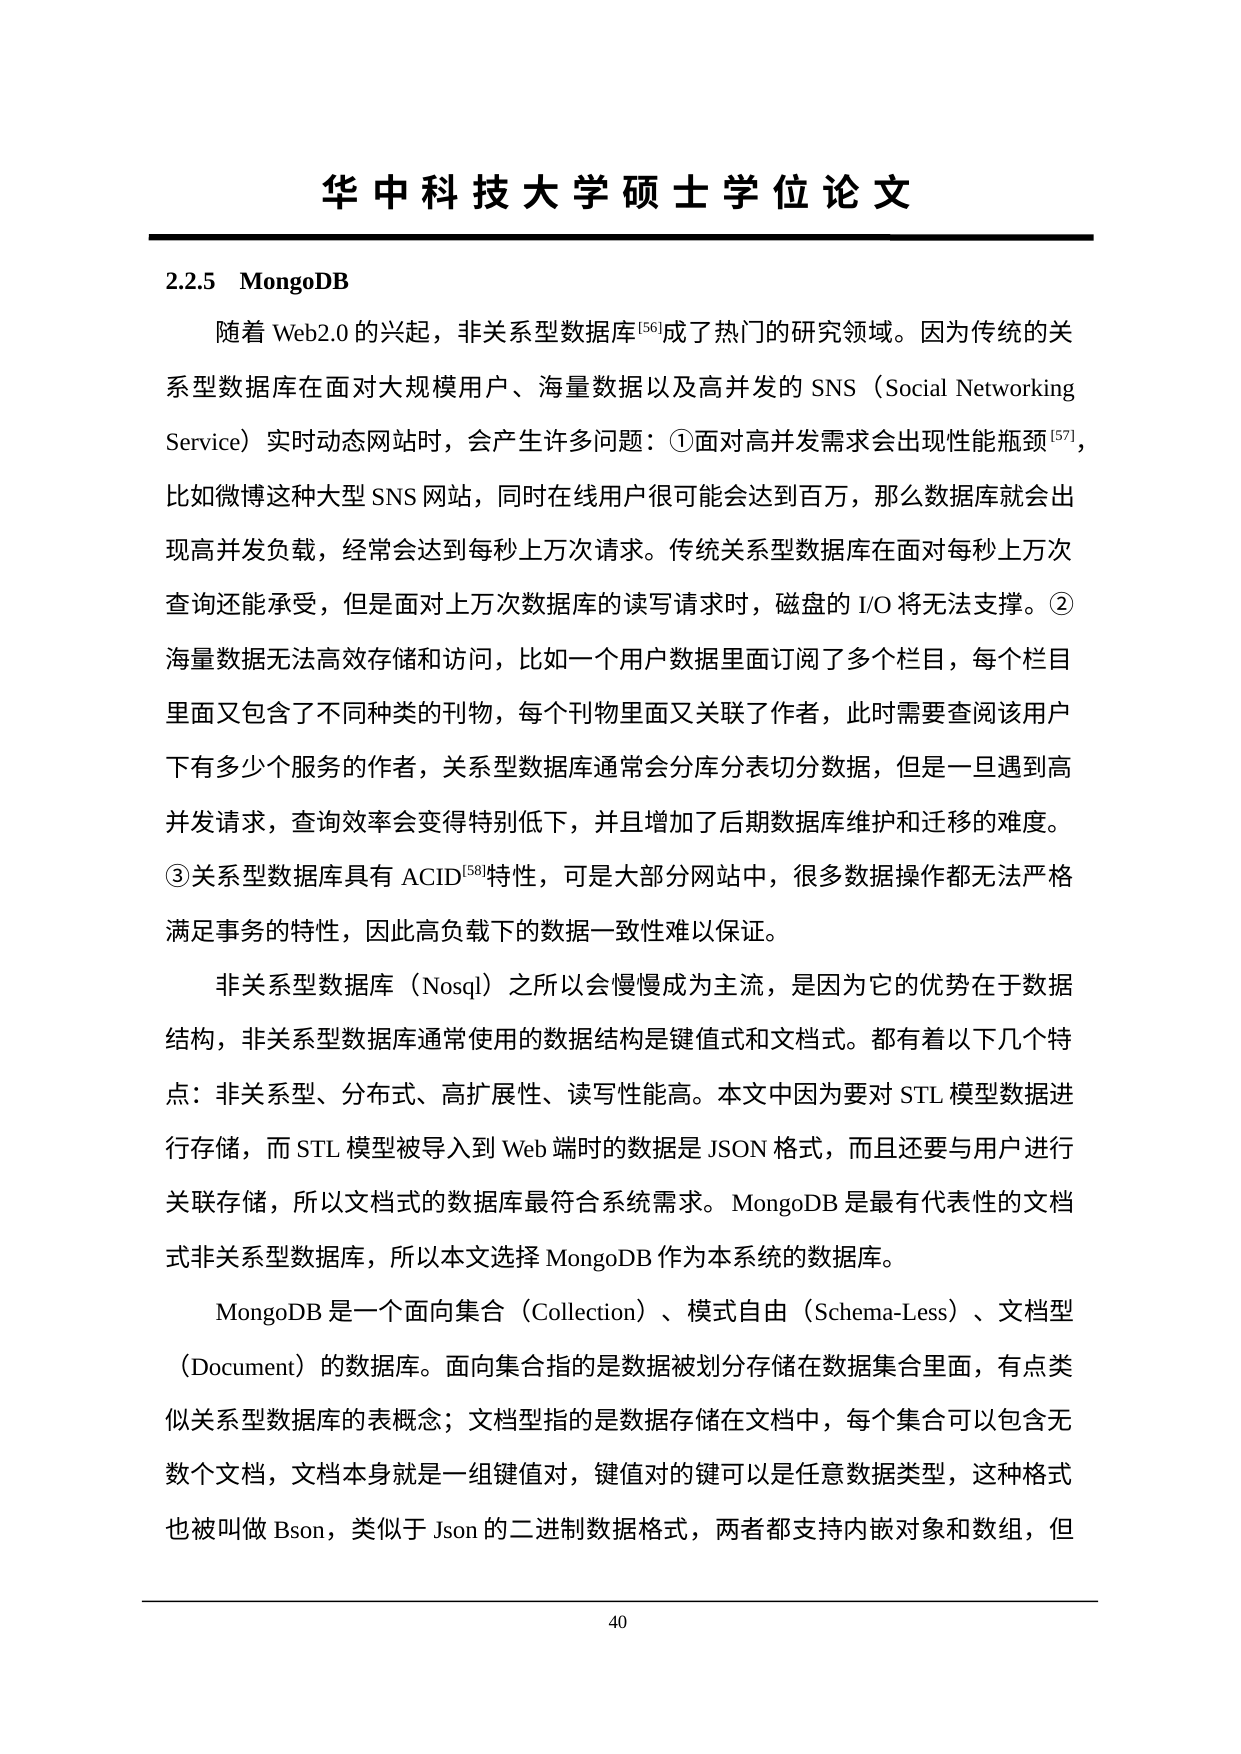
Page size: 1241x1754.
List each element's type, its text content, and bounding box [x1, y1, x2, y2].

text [165, 1292, 1075, 1545]
text 随着Web2.0的兴起，非关系型数据库[56]成了热门的研究领域。因为传统的关系型数据库在面对大规模用户、海量数据以及高并发的SNS（Social Networking Service）实时动态网站时，会产生许多问题：①面对高并发需求会出现性能瓶颈[57]，比如微博这种大型SNS网站，同时在线用户很可能会达到百万，那么数据库就会出现高并发负载，经常会达到每秒上万次请求。传统关系型数据库在面对每秒上万次查询还能承受，但是面对上万次数据库的读写请求时，磁盘的I/O将无法支撑。②海量数据无法高效存储和访问，比如一个用户数据里面订阅了多个栏目，每个栏目里面又包含了不同种类的刊物，每个刊物里面又关联了作者，此时需要查阅该用户下有多少个服务的作者，关系型数据库通常会分库分表切分数据，但是一旦遇到高并发请求，查询效率会变得特别低下，并且增加了后期数据库维护和迁移的难度。③关系型数据库具有ACID[58]特性，可是大部分网站中，很多数据操作都无法严格满足事务的特性，因此高负载下的数据一致性难以保证。 [165, 313, 1075, 947]
text 非关系型数据库（Nosql）之所以会慢慢成为主流，是因为它的优势在于数据结构，非关系型数据库通常使用的数据结构是键值式和文档式。都有着以下几个特点：非关系型、分布式、高扩展性、读写性能高。本文中因为要对STL模型数据进行存储，而STL模型被导入到Web端时的数据是JSON格式，而且还要与用户进行关联存储，所以文档式的数据库最符合系统需求。MongoDB是最有代表性的文档式非关系型数据库，所以本文选择MongoDB作为本系统的数据库。 [165, 965, 1075, 1273]
subtitle MongoDB [165, 266, 1075, 294]
